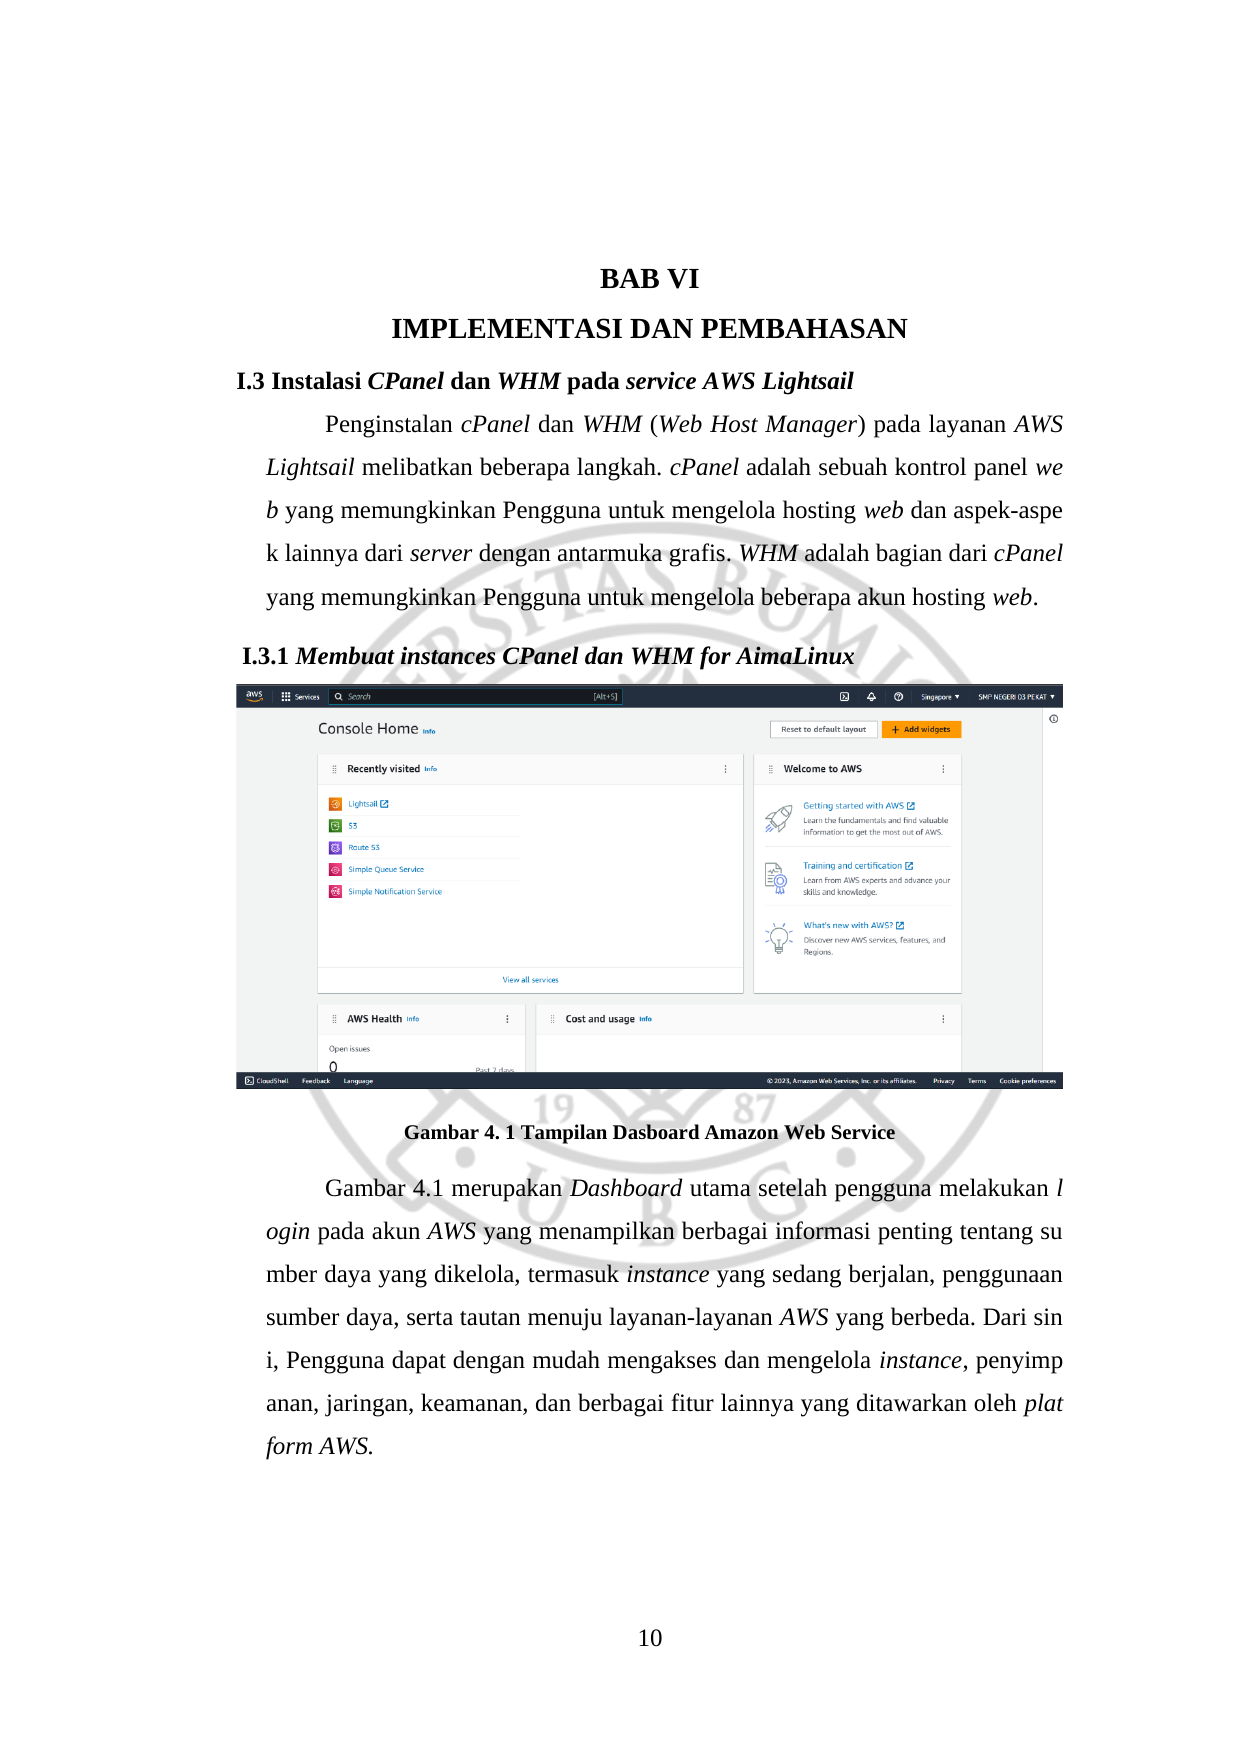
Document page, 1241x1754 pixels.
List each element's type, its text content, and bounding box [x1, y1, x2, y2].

subtitle Instalasi CPanel dan WHM pada service AWS Lightsail [236, 366, 1063, 395]
text Penginstalan cPanel dan WHM (Web Host Manager) pada layanan AWS Lightsail melibatkan beberapa langkah. cPanel adalah sebuah kontrol panel web yang memungkinkan Pengguna untuk mengelola hosting web dan aspek-aspek lainnya dari server dengan antarmuka grafis. WHM adalah bagian dari cPanel yang memungkinkan Pengguna untuk mengelola beberapa akun hosting web. [266, 409, 1063, 610]
subtitle BAB VI IMPLEMENTASI DAN PEMBAHASAN [236, 261, 1063, 345]
picture [236, 684, 1063, 1089]
text Gambar 4.1 merupakan Dashboard utama setelah pengguna melakukan login pada akun AWS yang menampilkan berbagai informasi penting tentang sumber daya yang dikelola, termasuk instance yang sedang berjalan, penggunaan sumber daya, serta tautan menuju layanan-layanan AWS yang berbeda. Dari sini, Pengguna dapat dengan mudah mengakses dan mengelola instance, penyimpanan, jaringan, keamanan, dan berbagai fitur lainnya yang ditawarkan oleh platform AWS. [266, 1173, 1063, 1460]
subtitle Membuat instances CPanel dan WHM for AimaLinux [295, 641, 1063, 670]
text Gambar 4. 1 Tampilan Dasboard Amazon Web Service [236, 1120, 1063, 1144]
